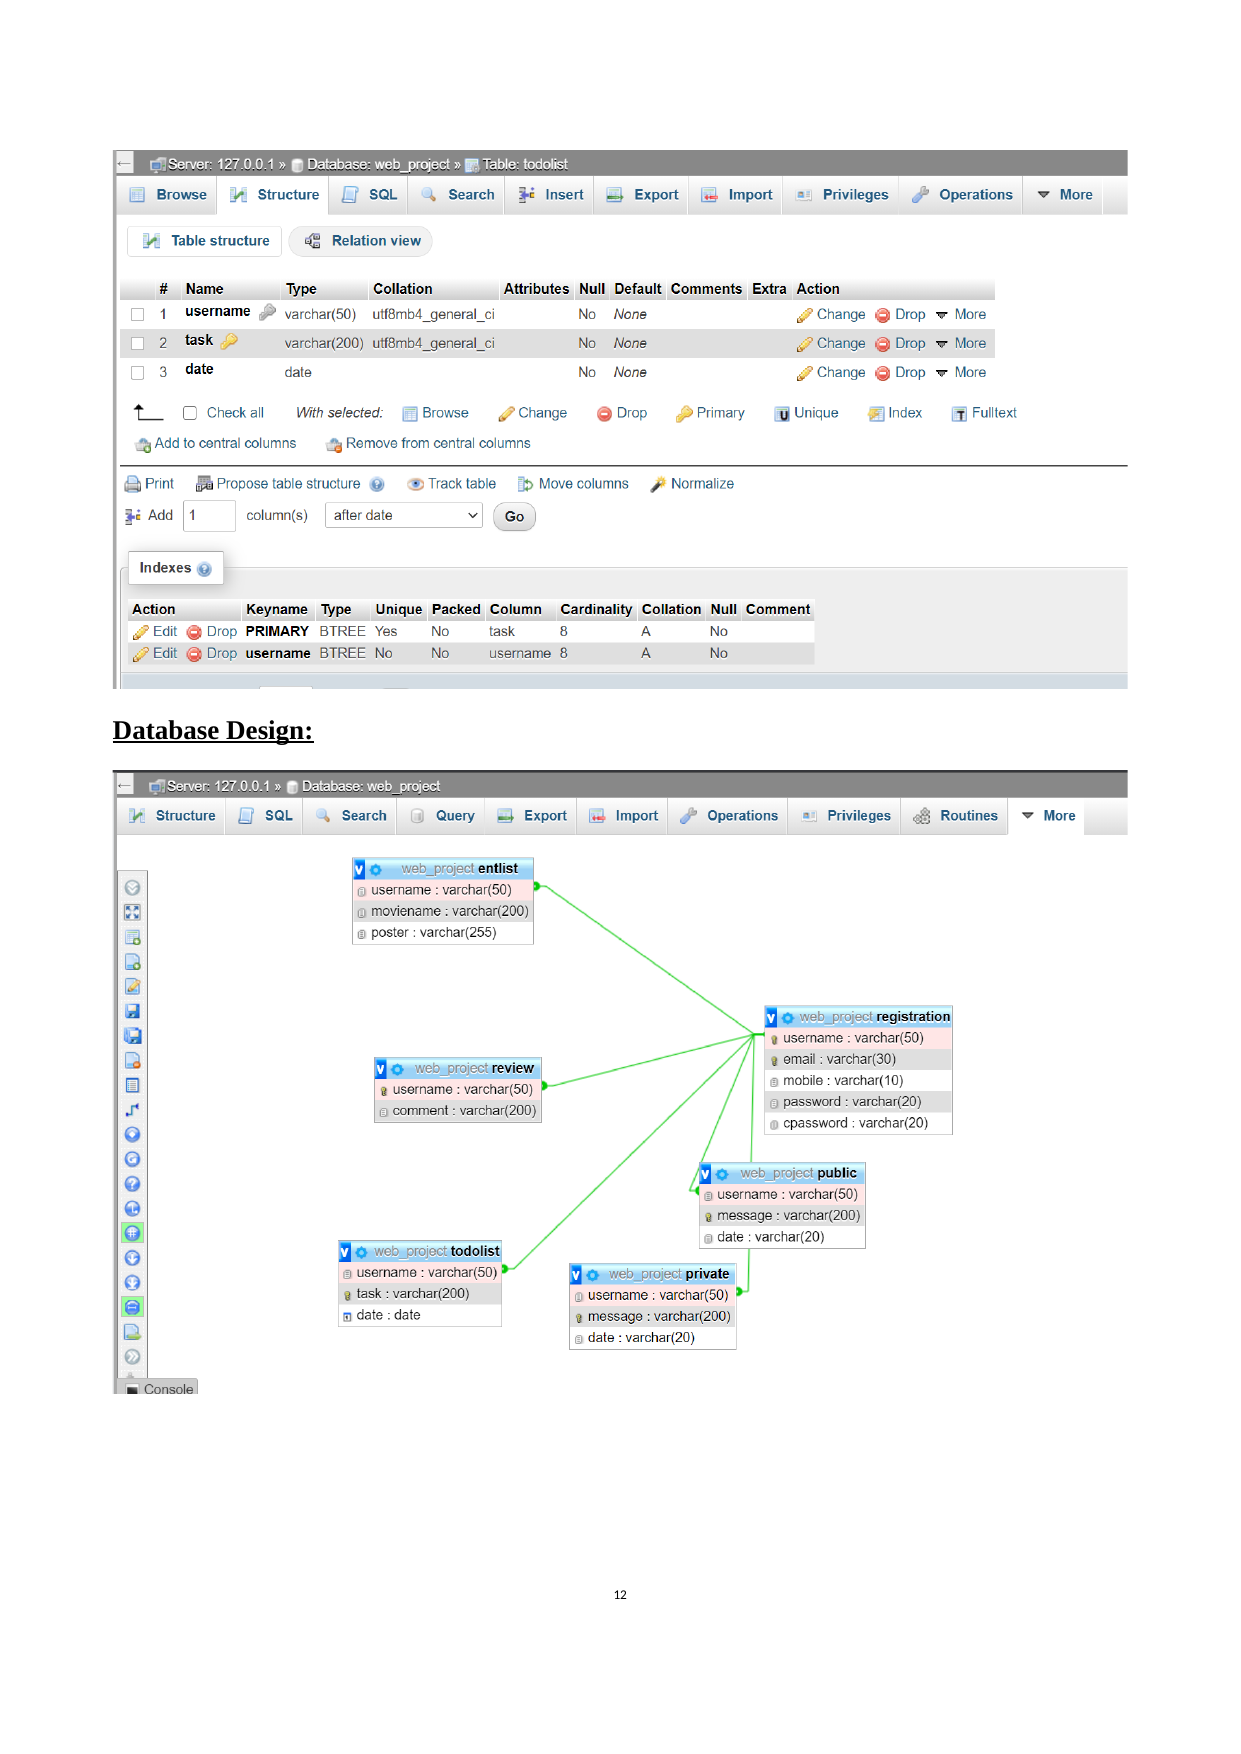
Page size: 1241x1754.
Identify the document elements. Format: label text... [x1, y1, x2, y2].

text Database Design: [112, 714, 1128, 745]
picture [112, 150, 1128, 689]
picture [112, 770, 1128, 1394]
